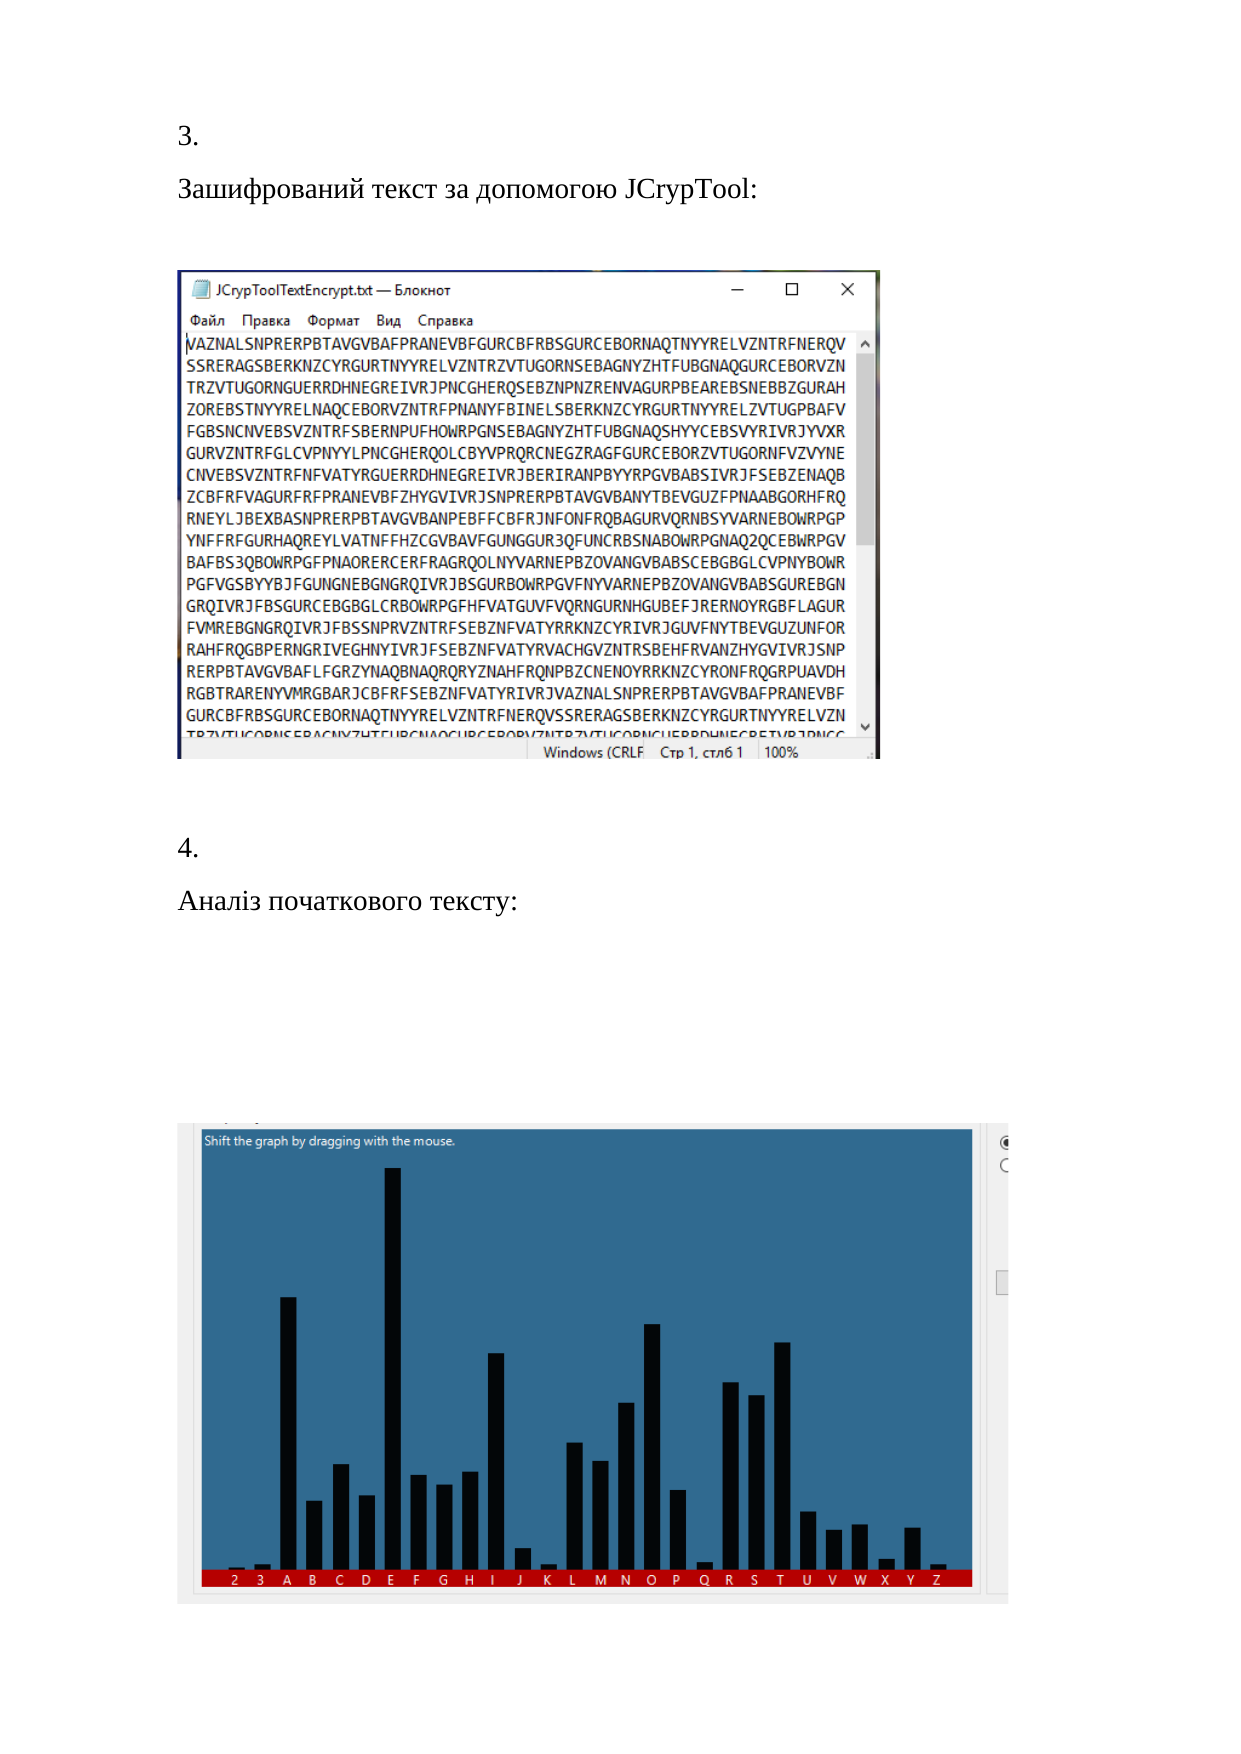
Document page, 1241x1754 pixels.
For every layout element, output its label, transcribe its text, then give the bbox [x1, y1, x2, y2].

picture [177, 270, 881, 759]
text 4. [177, 831, 1152, 864]
text Зашифрований текст за допомогою JCrypTool: [177, 171, 1152, 204]
text 3. [177, 118, 1152, 152]
picture [177, 1123, 1009, 1604]
text Аналіз початкового тексту: [177, 883, 1152, 917]
